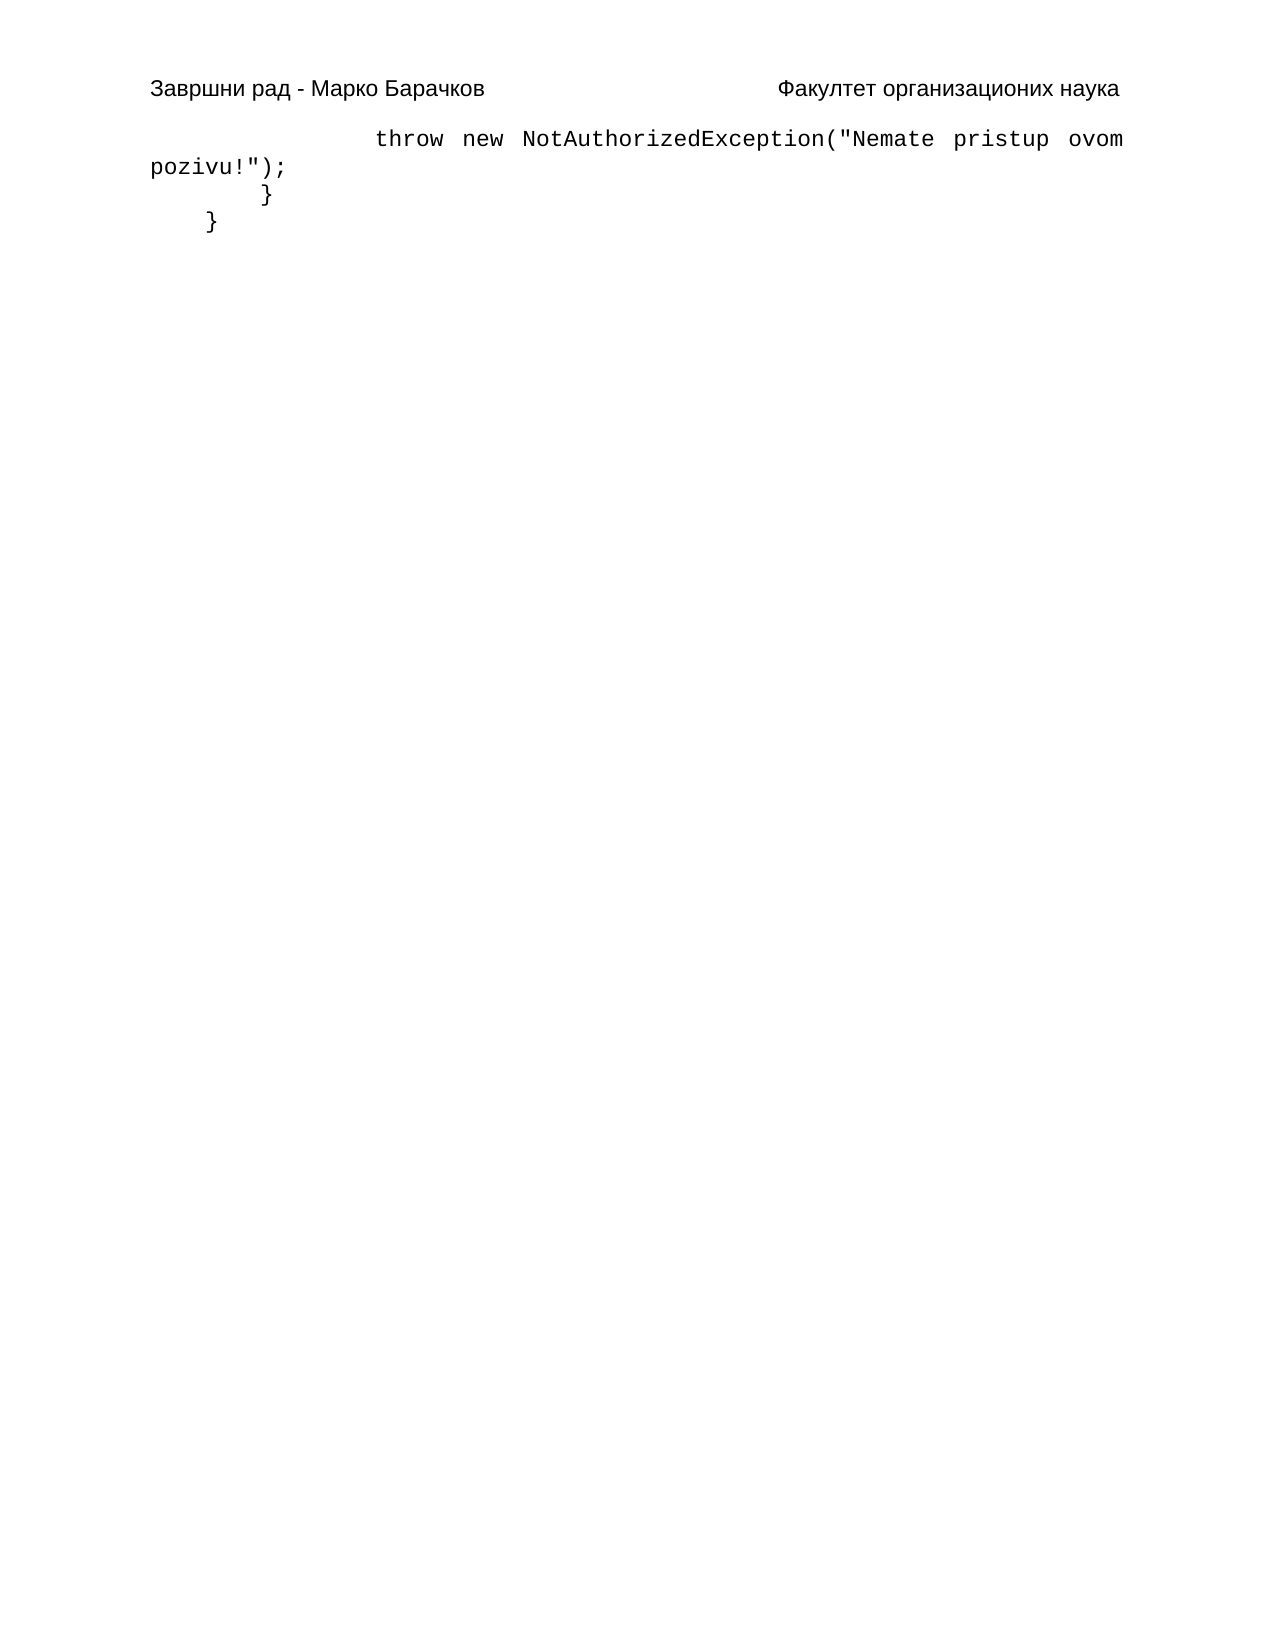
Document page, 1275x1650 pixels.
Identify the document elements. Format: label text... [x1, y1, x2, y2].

text } [150, 210, 1125, 236]
text } [150, 182, 1125, 208]
text throw new NotAuthorizedException("Nemate pristup ovom pozivu!"); [150, 128, 1125, 181]
